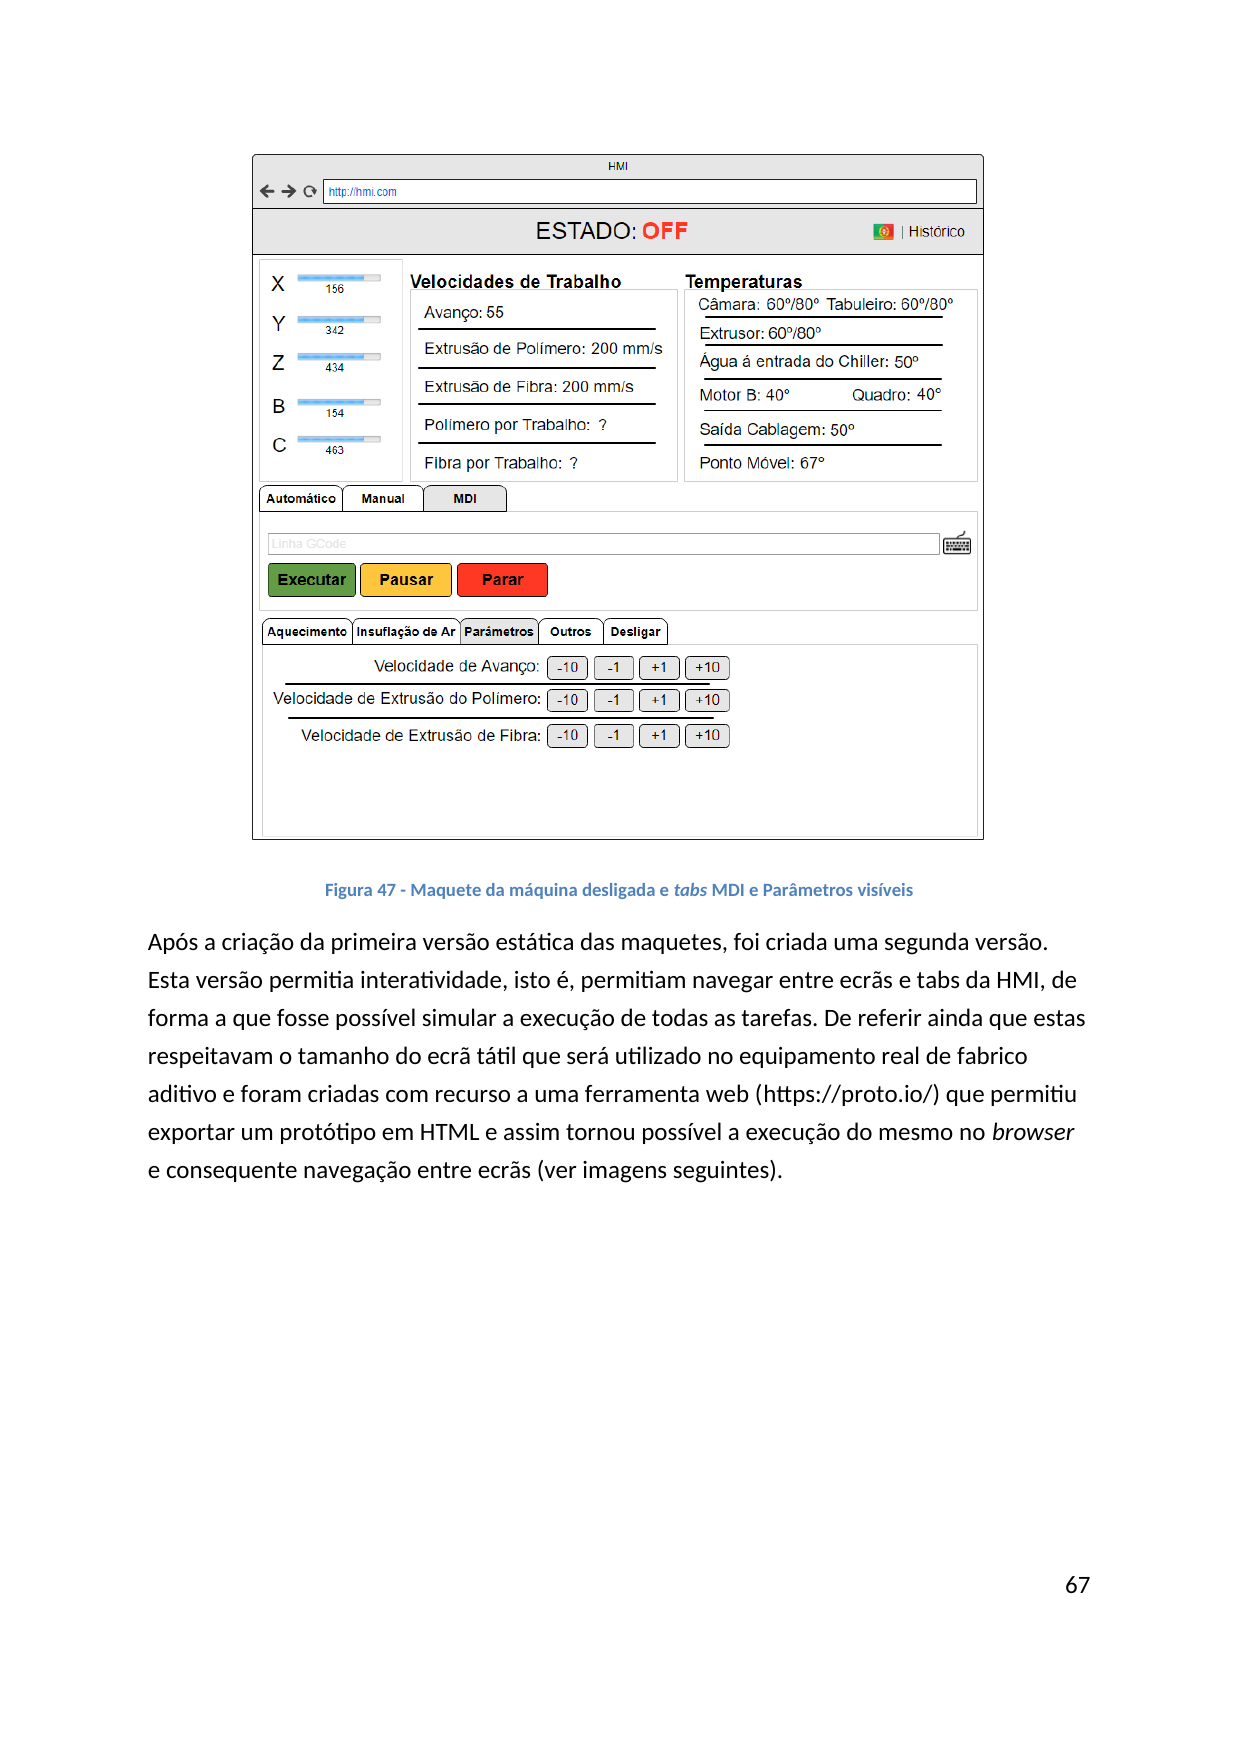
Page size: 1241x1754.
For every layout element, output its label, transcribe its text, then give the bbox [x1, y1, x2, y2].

text Após a criação da primeira versão estática das maquetes, foi criada uma segunda versão. Esta versão permitia interatividade, isto é, permitiam navegar entre ecrãs e tabs da HMI, de forma a que fosse possível simular a execução de todas as tarefas. De referir ainda que estas respeitavam o tamanho do ecrã tátil que será utilizado no equipamento real de fabrico aditivo e foram criadas com recurso a uma ferramenta web (https://proto.io/) que permitiu exportar um protótipo em HTML e assim tornou possível a execução do mesmo no browser e consequente navegação entre ecrãs (ver imagens seguintes). [148, 926, 1090, 1185]
picture [250, 150, 989, 846]
